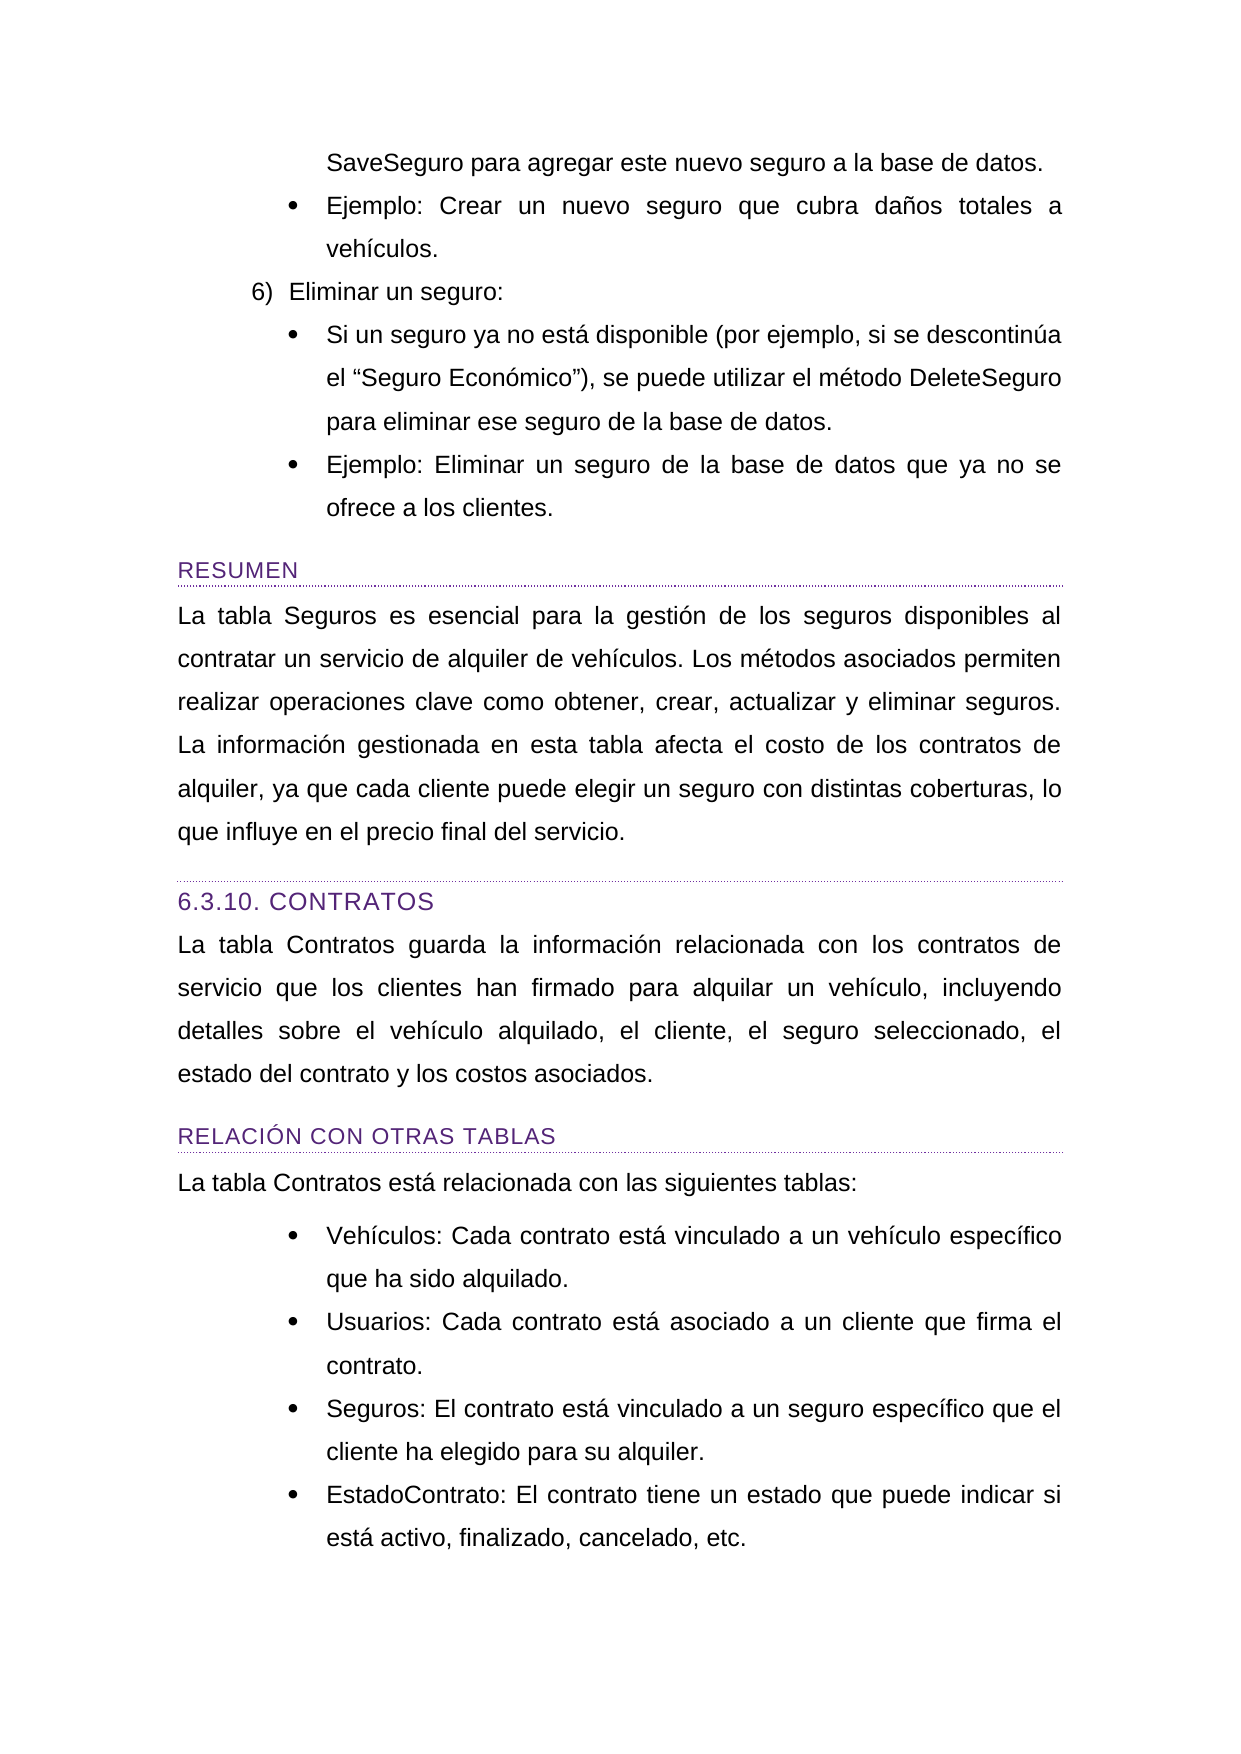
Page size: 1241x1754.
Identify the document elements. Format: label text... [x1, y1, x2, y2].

subtitle Relación con otras tablas [177, 1123, 1063, 1153]
list Usuarios: Cada contrato está asociado a un cliente que firma el contrato. [288, 1307, 1063, 1379]
subtitle 6.3.10. Contratos [177, 881, 1063, 915]
list EstadoContrato: El contrato tiene un estado que puede indicar si está activo, finalizado, cancelado, etc. [288, 1480, 1063, 1552]
subtitle Resumen [177, 557, 1063, 587]
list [288, 148, 1063, 176]
list Ejemplo: Eliminar un seguro de la base de datos que ya no se ofrece a los clientes. [288, 450, 1063, 522]
text La tabla Seguros es esencial para la gestión de los seguros disponibles al contratar un servicio de alquiler de vehículos. Los métodos asociados permiten realizar operaciones clave como obtener, crear, actualizar y eliminar seguros. La información gestionada en esta tabla afecta el costo de los contratos de alquiler, ya que cada cliente puede elegir un seguro con distintas coberturas, lo que influye en el precio final del servicio. [177, 601, 1063, 846]
list Eliminar un seguro: [251, 277, 1063, 306]
text La tabla Contratos está relacionada con las siguientes tablas: [177, 1167, 1063, 1196]
list Seguros: El contrato está vinculado a un seguro específico que el cliente ha elegido para su alquiler. [288, 1394, 1063, 1466]
text La tabla Contratos guarda la información relacionada con los contratos de servicio que los clientes han firmado para alquilar un vehículo, incluyendo detalles sobre el vehículo alquilado, el cliente, el seguro seleccionado, el estado del contrato y los costos asociados. [177, 930, 1063, 1088]
list Ejemplo: Crear un nuevo seguro que cubra daños totales a vehículos. [288, 191, 1063, 263]
list Si un seguro ya no está disponible (por ejemplo, si se descontinúa el “Seguro Económico”), se puede utilizar el método DeleteSeguro para eliminar ese seguro de la base de datos. [288, 320, 1063, 435]
list Vehículos: Cada contrato está vinculado a un vehículo específico que ha sido alquilado. [288, 1221, 1063, 1293]
